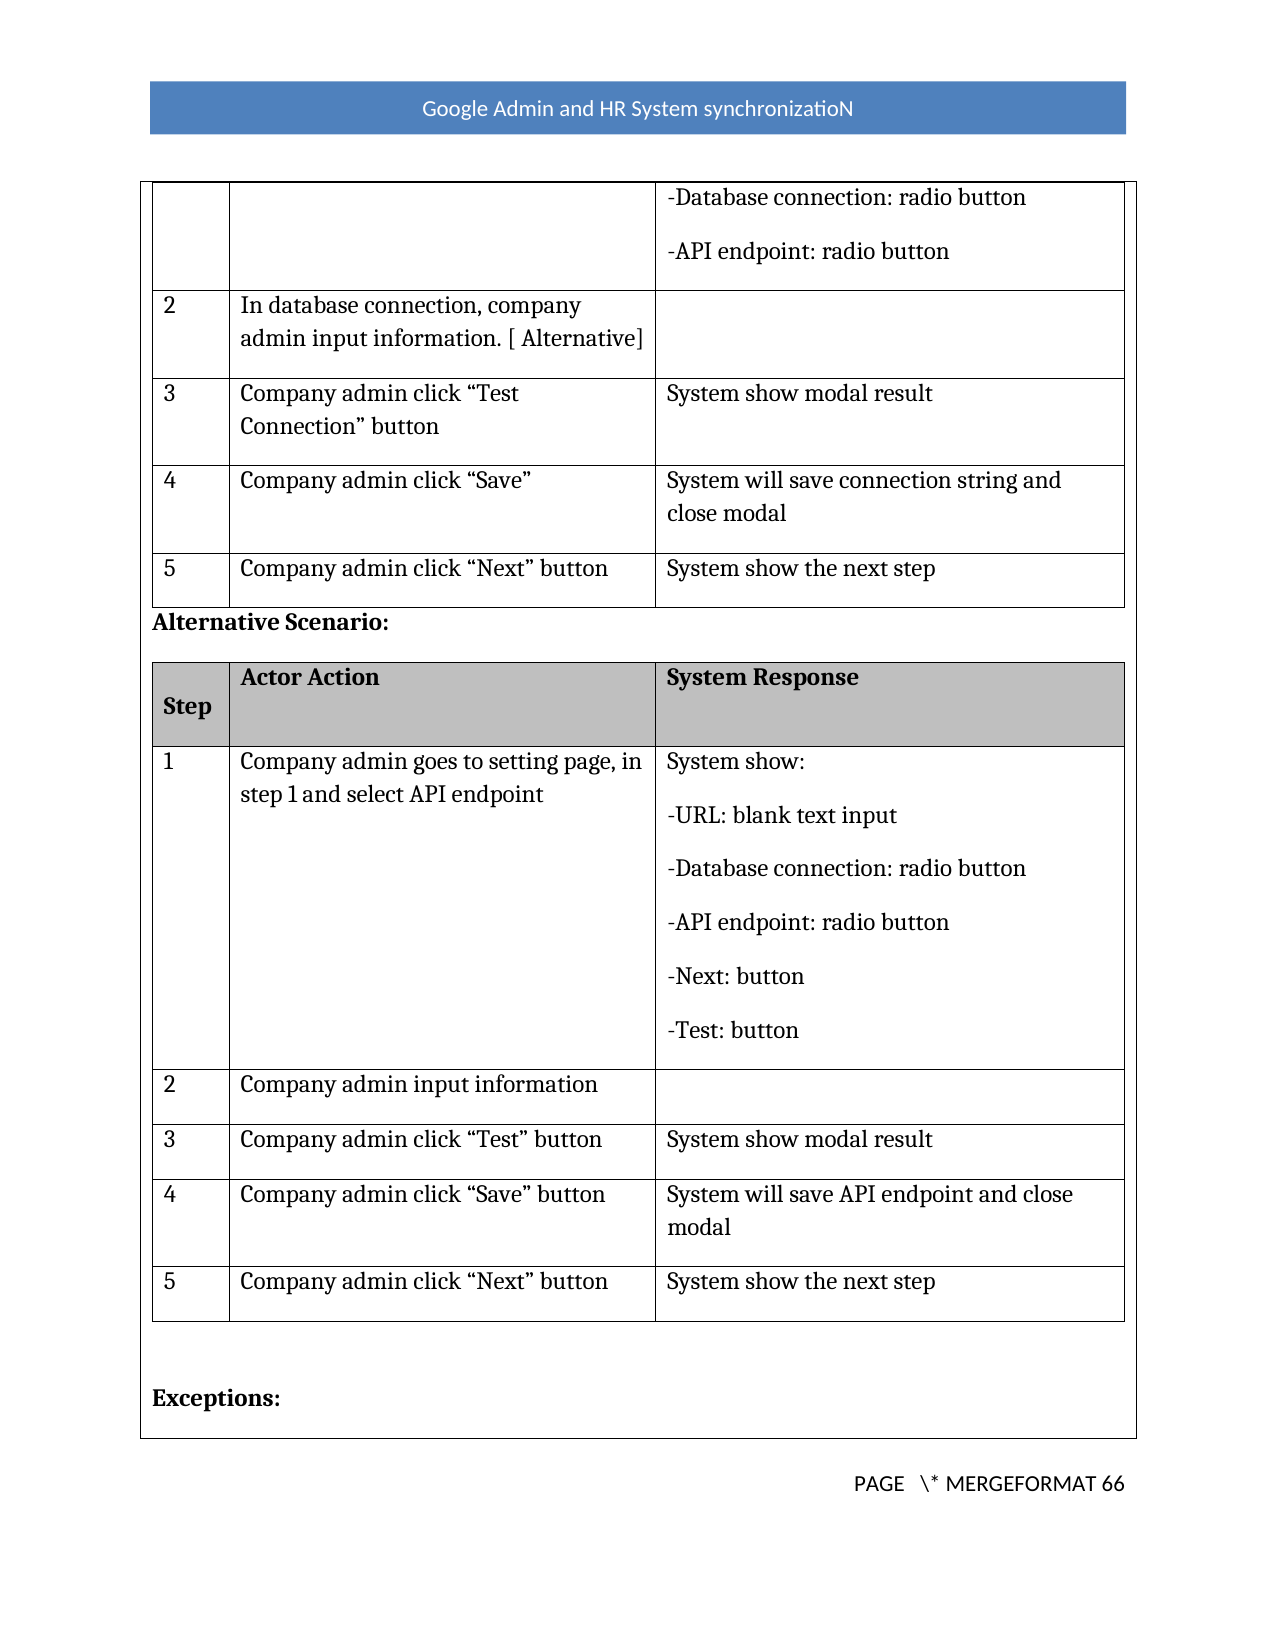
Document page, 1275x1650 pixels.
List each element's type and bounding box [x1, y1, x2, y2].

table_cell [141, 182, 1136, 1437]
